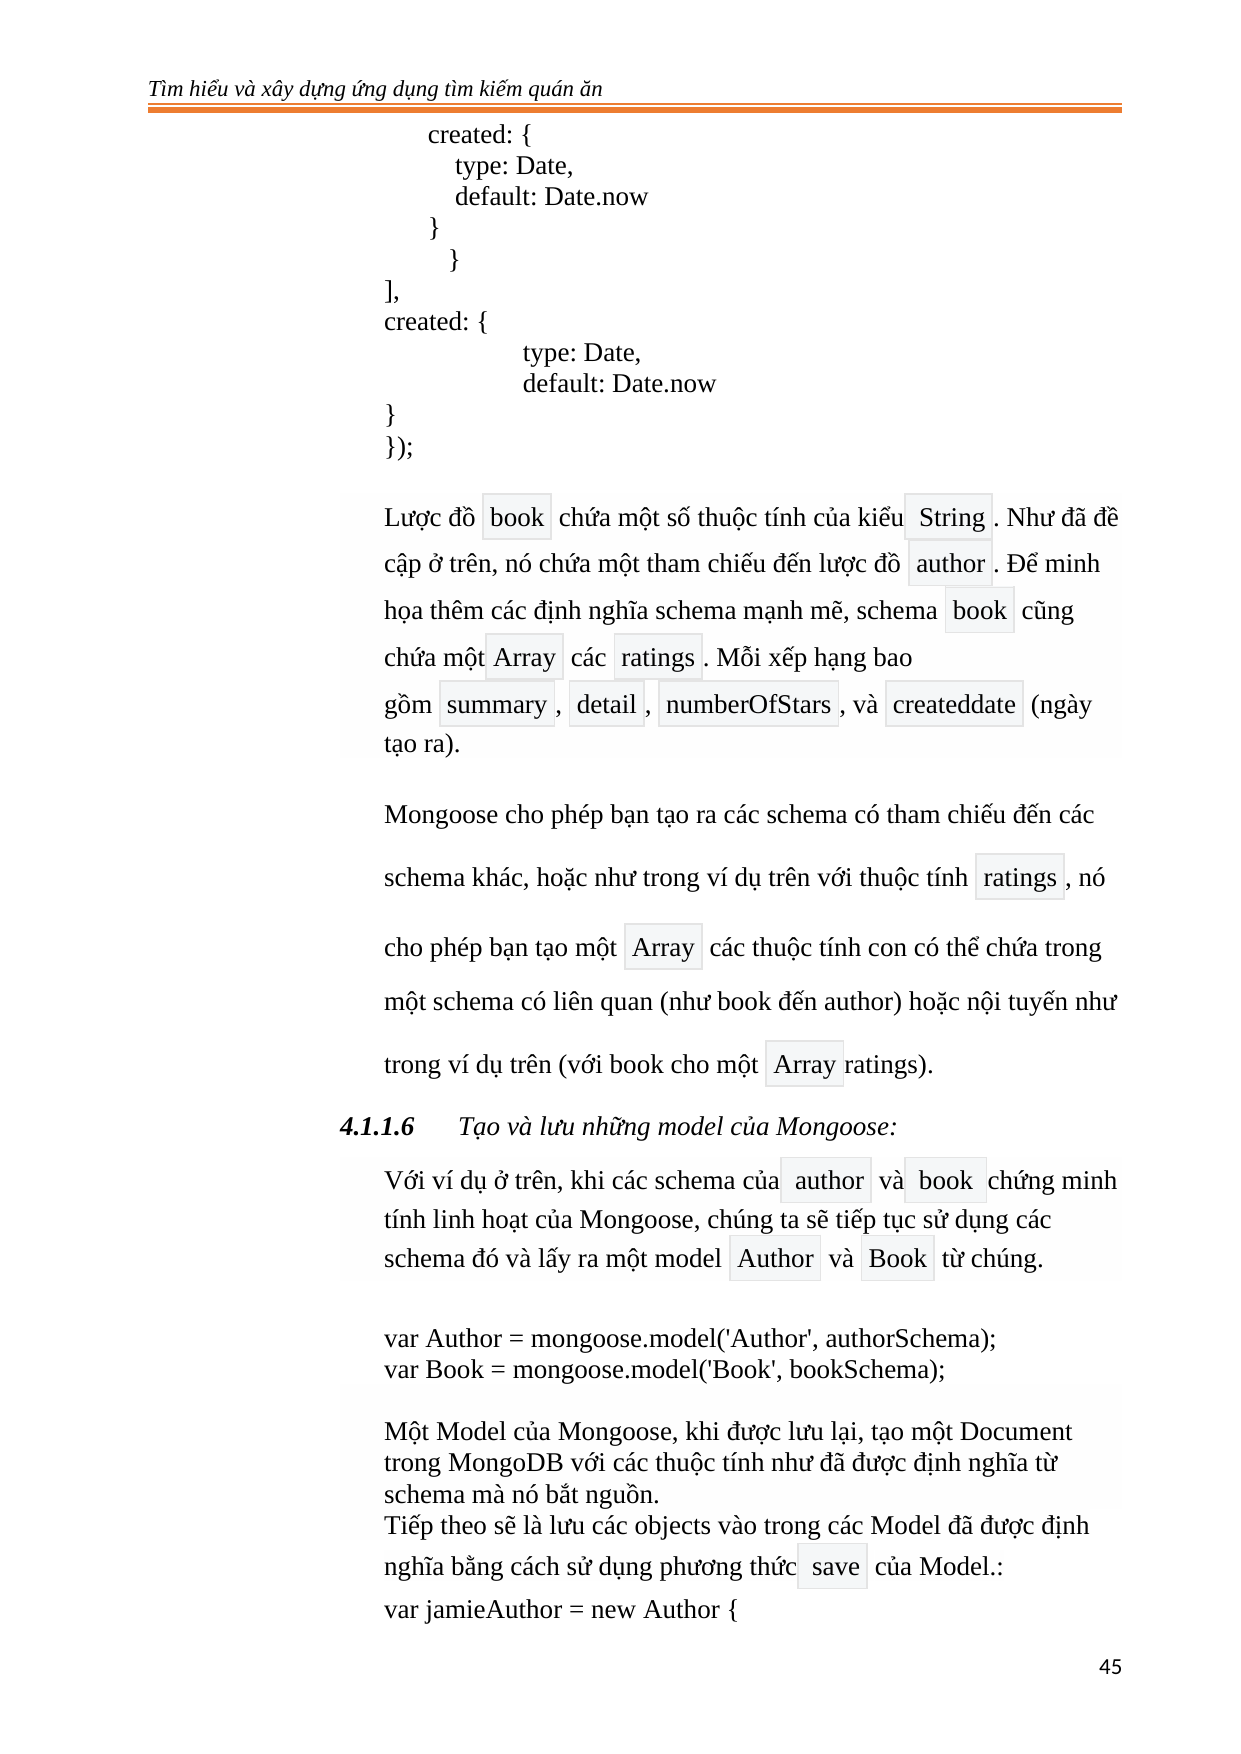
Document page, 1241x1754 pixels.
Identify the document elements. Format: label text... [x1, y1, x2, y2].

text type: Date, [340, 336, 1122, 367]
list var jamieAuthor = new Author { [340, 1593, 1122, 1624]
text } [340, 212, 1122, 243]
text ], [340, 274, 1122, 305]
list Tạo và lưu những model của Mongoose: [340, 1110, 1122, 1141]
list Tiếp theo sẽ là lưu các objects vào trong các Model đã được định nghĩa bằng cách sử dụng phương thức save của Model.: [340, 1509, 1122, 1589]
list }); [340, 429, 1122, 461]
text created: { [340, 118, 1122, 149]
list Với ví dụ ở trên, khi các schema của author và book chứng minh tính linh hoạt của Mongoose, chúng ta sẽ tiếp tục sử dụng các schema đó và lấy ra một model Author và Book từ chúng. [340, 1157, 1122, 1281]
text Lược đồ book chứa một số thuộc tính của kiểu String. Như đã đề cập ở trên, nó chứa một tham chiếu đến lược đồ author. Để minh họa thêm các định nghĩa schema mạnh mẽ, schema book cũng chứa mộtArray các ratings. Mỗi xếp hạng bao gồm summary, detail, numberOfStars, và createddate (ngày tạo ra). [340, 493, 1122, 758]
text default: Date.now [340, 180, 1122, 212]
text type: Date, [340, 149, 1122, 180]
text default: Date.now [340, 367, 1122, 398]
list Một Model của Mongoose, khi được lưu lại, tạo một Document trong MongoDB với các thuộc tính như đã được định nghĩa từ schema mà nó bắt nguồn. [340, 1415, 1122, 1509]
text } [340, 243, 1122, 274]
text created: { [340, 305, 1122, 336]
text var Book = mongoose.model('Book', bookSchema); [340, 1353, 1122, 1384]
text var Author = mongoose.model('Author', authorSchema); [340, 1322, 1122, 1353]
list Mongoose cho phép bạn tạo ra các schema có tham chiếu đến các schema khác, hoặc như trong ví dụ trên với thuộc tính ratings, nó cho phép bạn tạo một Array các thuộc tính con có thể chứa trong một schema có liên quan (như book đến author) hoặc nội tuyến như trong ví dụ trên (với book cho một Arrayratings). [340, 798, 1122, 1087]
text } [340, 398, 1122, 429]
